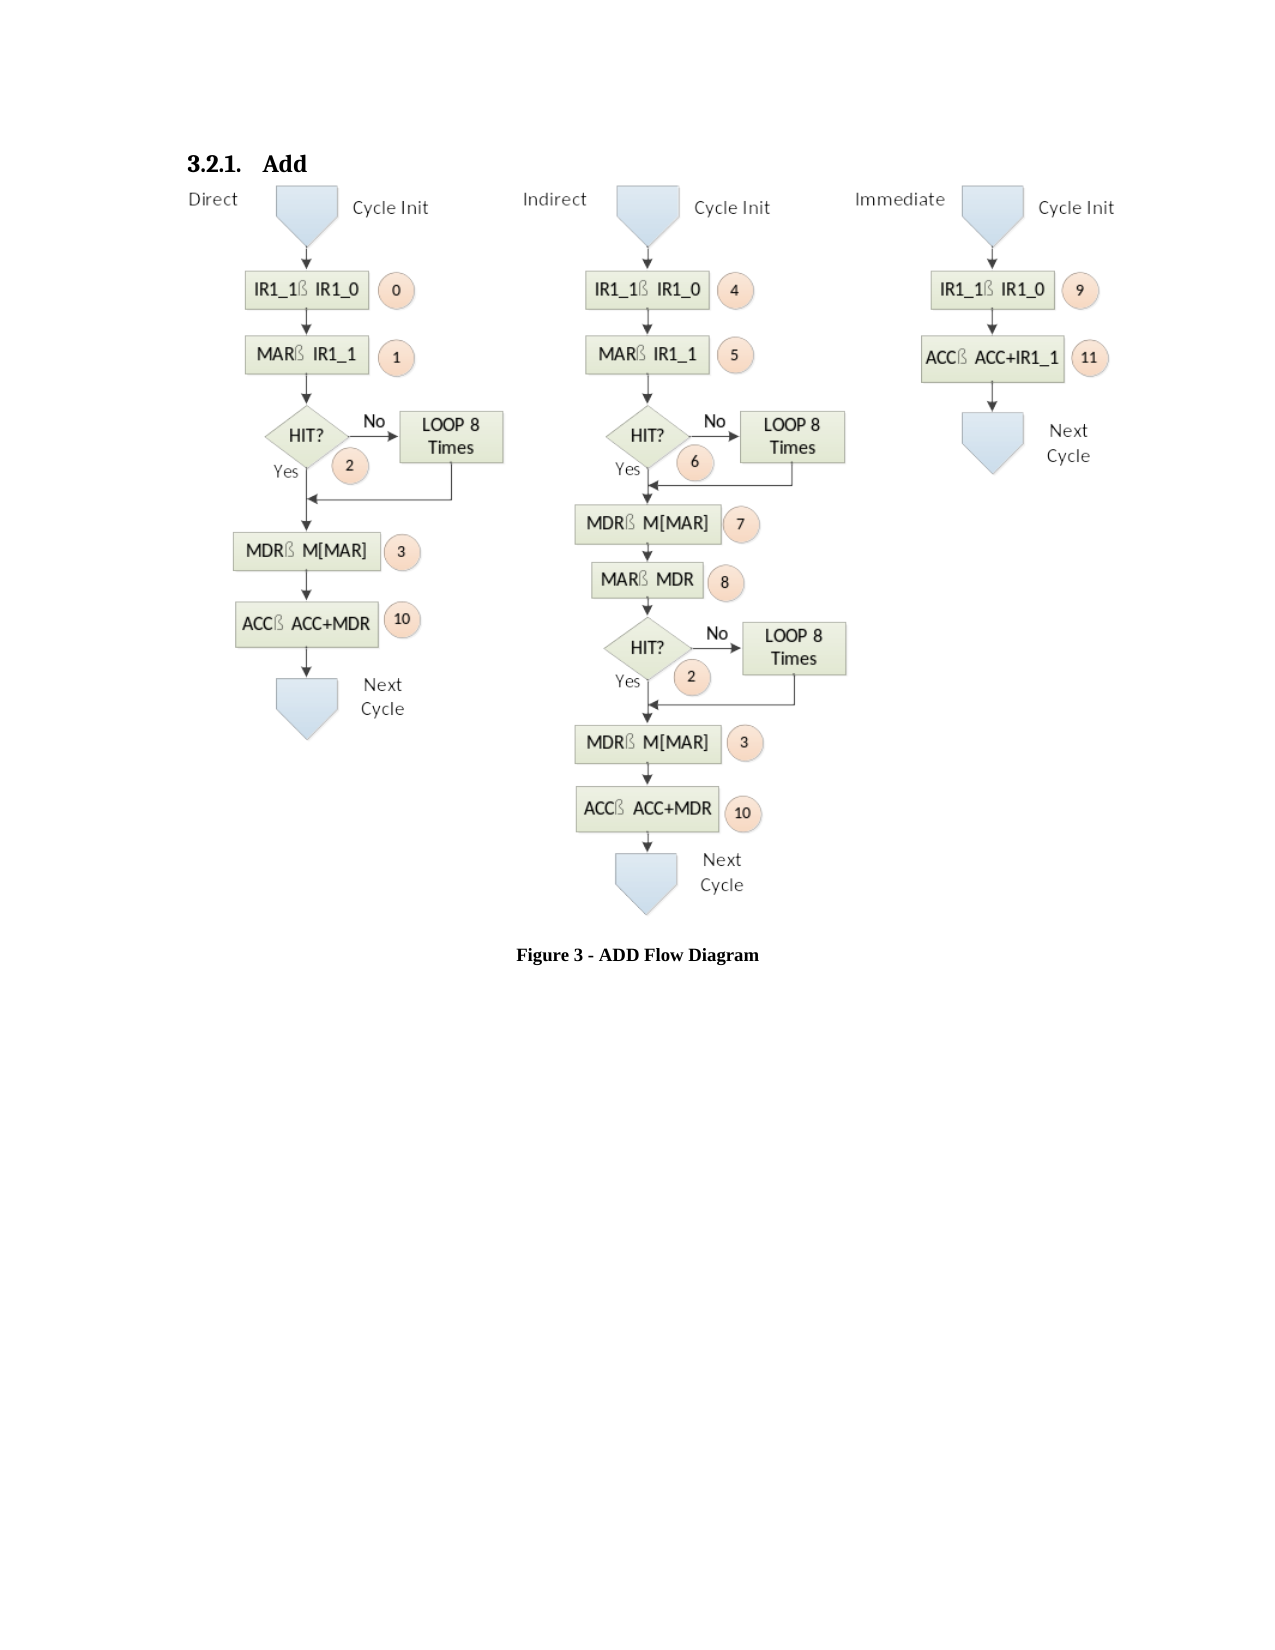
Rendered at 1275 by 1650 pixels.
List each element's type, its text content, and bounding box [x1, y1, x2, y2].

subtitle Add [187, 150, 1125, 179]
